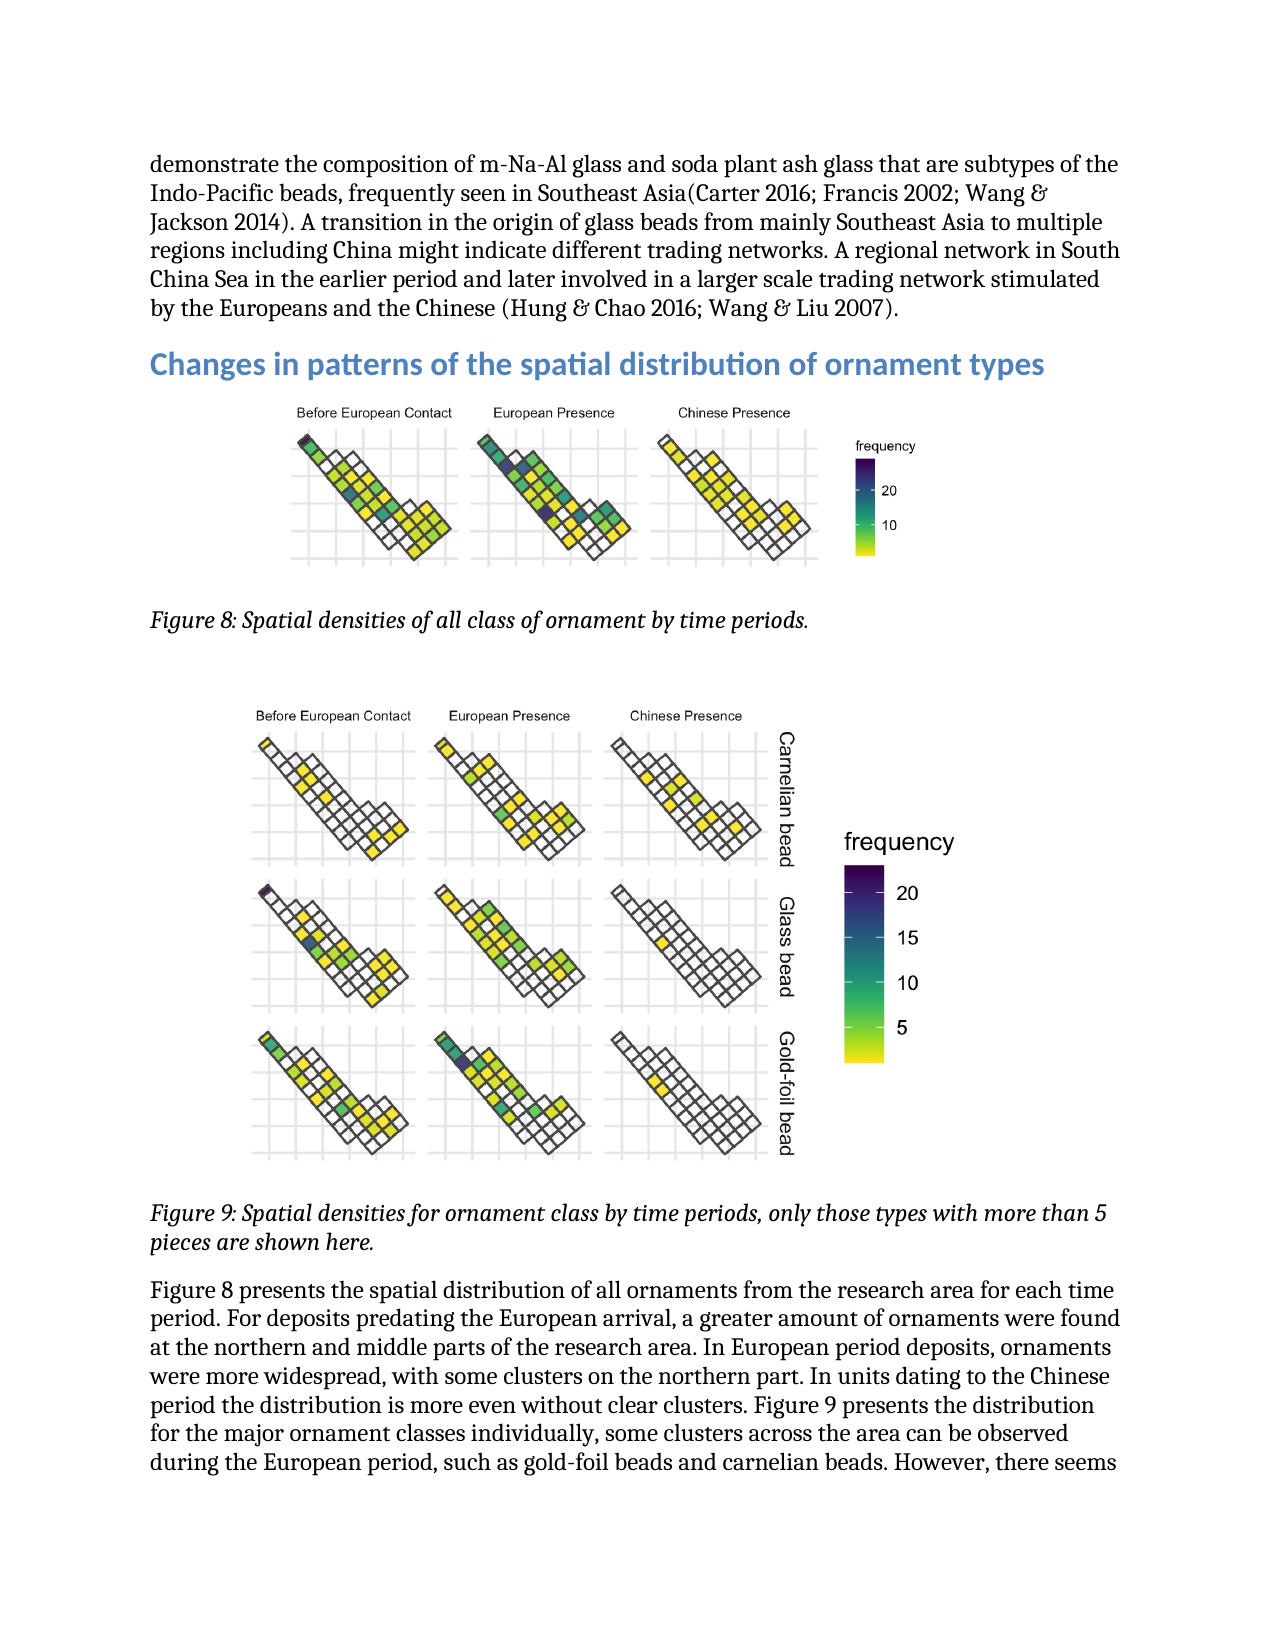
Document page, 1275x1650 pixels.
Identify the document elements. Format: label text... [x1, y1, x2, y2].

picture [168, 384, 1044, 585]
subtitle Changes in patterns of the spatial distribution of ornament types [150, 343, 1125, 384]
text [150, 150, 1125, 322]
text Figure 8: Spatial densities of all class of ornament by time periods. [150, 606, 1125, 634]
picture [168, 647, 1044, 1179]
text Figure 9: Spatial densities for ornament class by time periods, only those types with more than 5 pieces are shown here. [150, 1199, 1125, 1257]
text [150, 1276, 1125, 1477]
